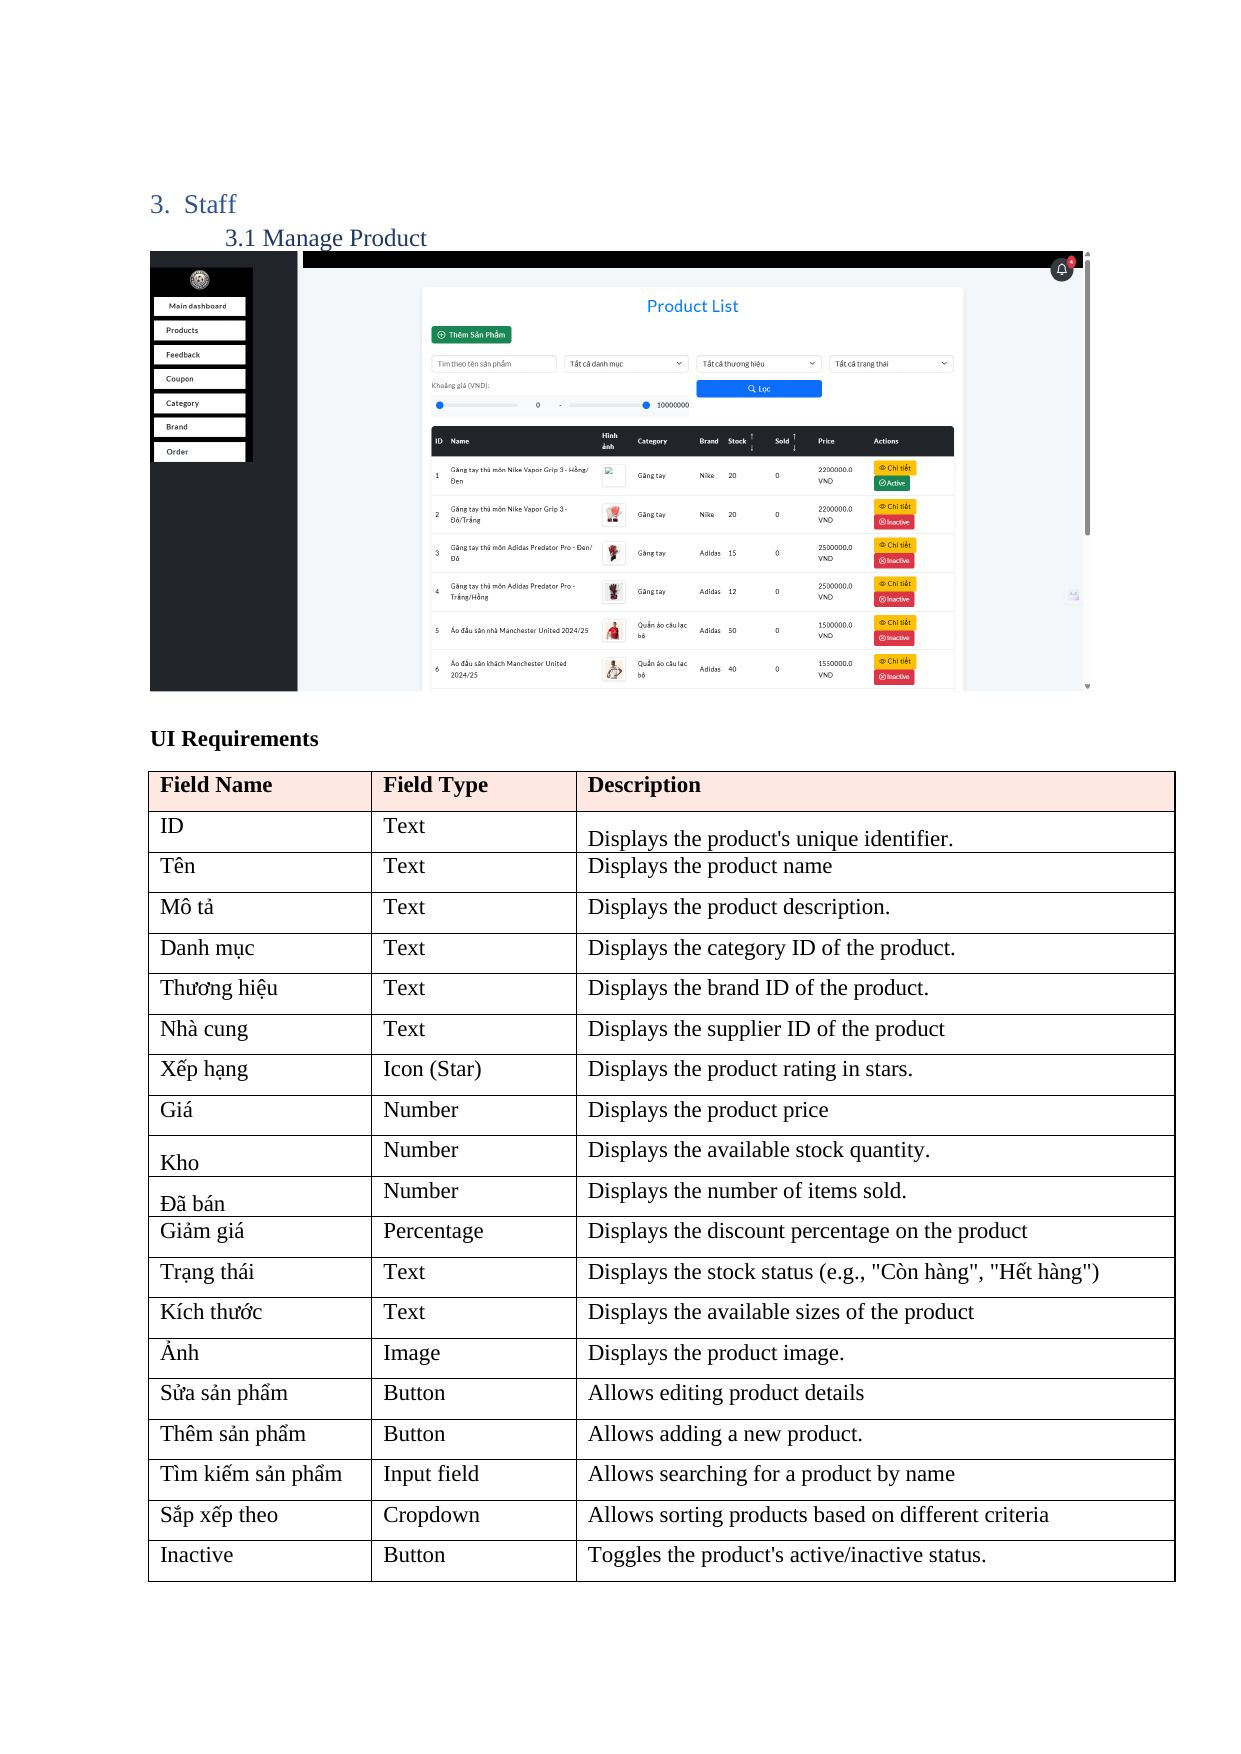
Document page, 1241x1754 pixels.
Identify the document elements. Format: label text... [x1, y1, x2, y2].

table_cell Allows sorting products based on different criteria [577, 1501, 1174, 1540]
table_cell Giá [149, 1096, 371, 1135]
table_cell Displays the supplier ID of the product [577, 1015, 1174, 1054]
table_cell Thương hiệu [149, 974, 371, 1014]
table_cell Text [372, 853, 576, 892]
table_cell Allows adding a new product. [577, 1420, 1174, 1459]
table_cell Displays the product price [577, 1096, 1174, 1135]
table_cell Text [372, 1258, 576, 1297]
table_cell Button [372, 1379, 576, 1419]
table_cell Nhà cung [149, 1015, 371, 1054]
table_cell Danh mục [149, 934, 371, 973]
table_cell Displays the product rating in stars. [577, 1055, 1174, 1095]
subtitle 3.1 Manage Product [150, 223, 1090, 251]
table_cell Displays the product name [577, 853, 1174, 892]
table_cell Displays the brand ID of the product. [577, 974, 1174, 1014]
table_cell Allows searching for a product by name [577, 1460, 1174, 1500]
table_cell Displays the available stock quantity. [577, 1136, 1174, 1176]
table_cell Displays the number of items sold. [577, 1177, 1174, 1216]
table_cell Percentage [372, 1217, 576, 1257]
table_cell Toggles the product's active/inactive status. [577, 1541, 1174, 1581]
table_cell Allows editing product details [577, 1379, 1174, 1419]
table_cell Displays the product's unique identifier. [577, 812, 1174, 852]
table_header Field Name [149, 772, 371, 811]
table_cell Text [372, 1298, 576, 1338]
table_cell Text [372, 934, 576, 973]
table_cell Text [372, 812, 576, 852]
table_cell Displays the category ID of the product. [577, 934, 1174, 973]
table_cell Input field [372, 1460, 576, 1500]
table_cell Inactive [149, 1541, 371, 1581]
table_cell Ảnh [149, 1339, 371, 1378]
table_cell Text [372, 893, 576, 933]
table_cell Displays the product description. [577, 893, 1174, 933]
table_cell Tên [149, 853, 371, 892]
subtitle 3. Staff [150, 188, 1090, 219]
table_cell Sắp xếp theo [149, 1501, 371, 1540]
table_cell Đã bán [149, 1177, 371, 1216]
table_cell Sửa sản phẩm [149, 1379, 371, 1419]
table_cell Xếp hạng [149, 1055, 371, 1095]
text UI Requirements [150, 725, 1090, 752]
table_cell Displays the stock status (e.g., "Còn hàng", "Hết hàng") [577, 1258, 1174, 1297]
picture [150, 251, 1091, 692]
table_cell Giảm giá [149, 1217, 371, 1257]
table_header Field Type [372, 772, 576, 811]
table_cell Tìm kiếm sản phẩm [149, 1460, 371, 1500]
table_cell Trạng thái [149, 1258, 371, 1297]
table_cell Cropdown [372, 1501, 576, 1540]
table_cell Text [372, 1015, 576, 1054]
table_cell Kho [149, 1136, 371, 1176]
table_cell Displays the available sizes of the product [577, 1298, 1174, 1338]
table_cell Mô tả [149, 893, 371, 933]
table_cell Button [372, 1420, 576, 1459]
table_cell ID [149, 812, 371, 852]
table_cell Icon (Star) [372, 1055, 576, 1095]
table_cell Number [372, 1096, 576, 1135]
table_header Description [577, 772, 1174, 811]
table_cell Image [372, 1339, 576, 1378]
table_cell Kích thước [149, 1298, 371, 1338]
table_cell Displays the discount percentage on the product [577, 1217, 1174, 1257]
table_cell Thêm sản phẩm [149, 1420, 371, 1459]
table_cell Number [372, 1136, 576, 1176]
table_cell Text [372, 974, 576, 1014]
table_cell Button [372, 1541, 576, 1581]
table_cell Number [372, 1177, 576, 1216]
table_cell Displays the product image. [577, 1339, 1174, 1378]
